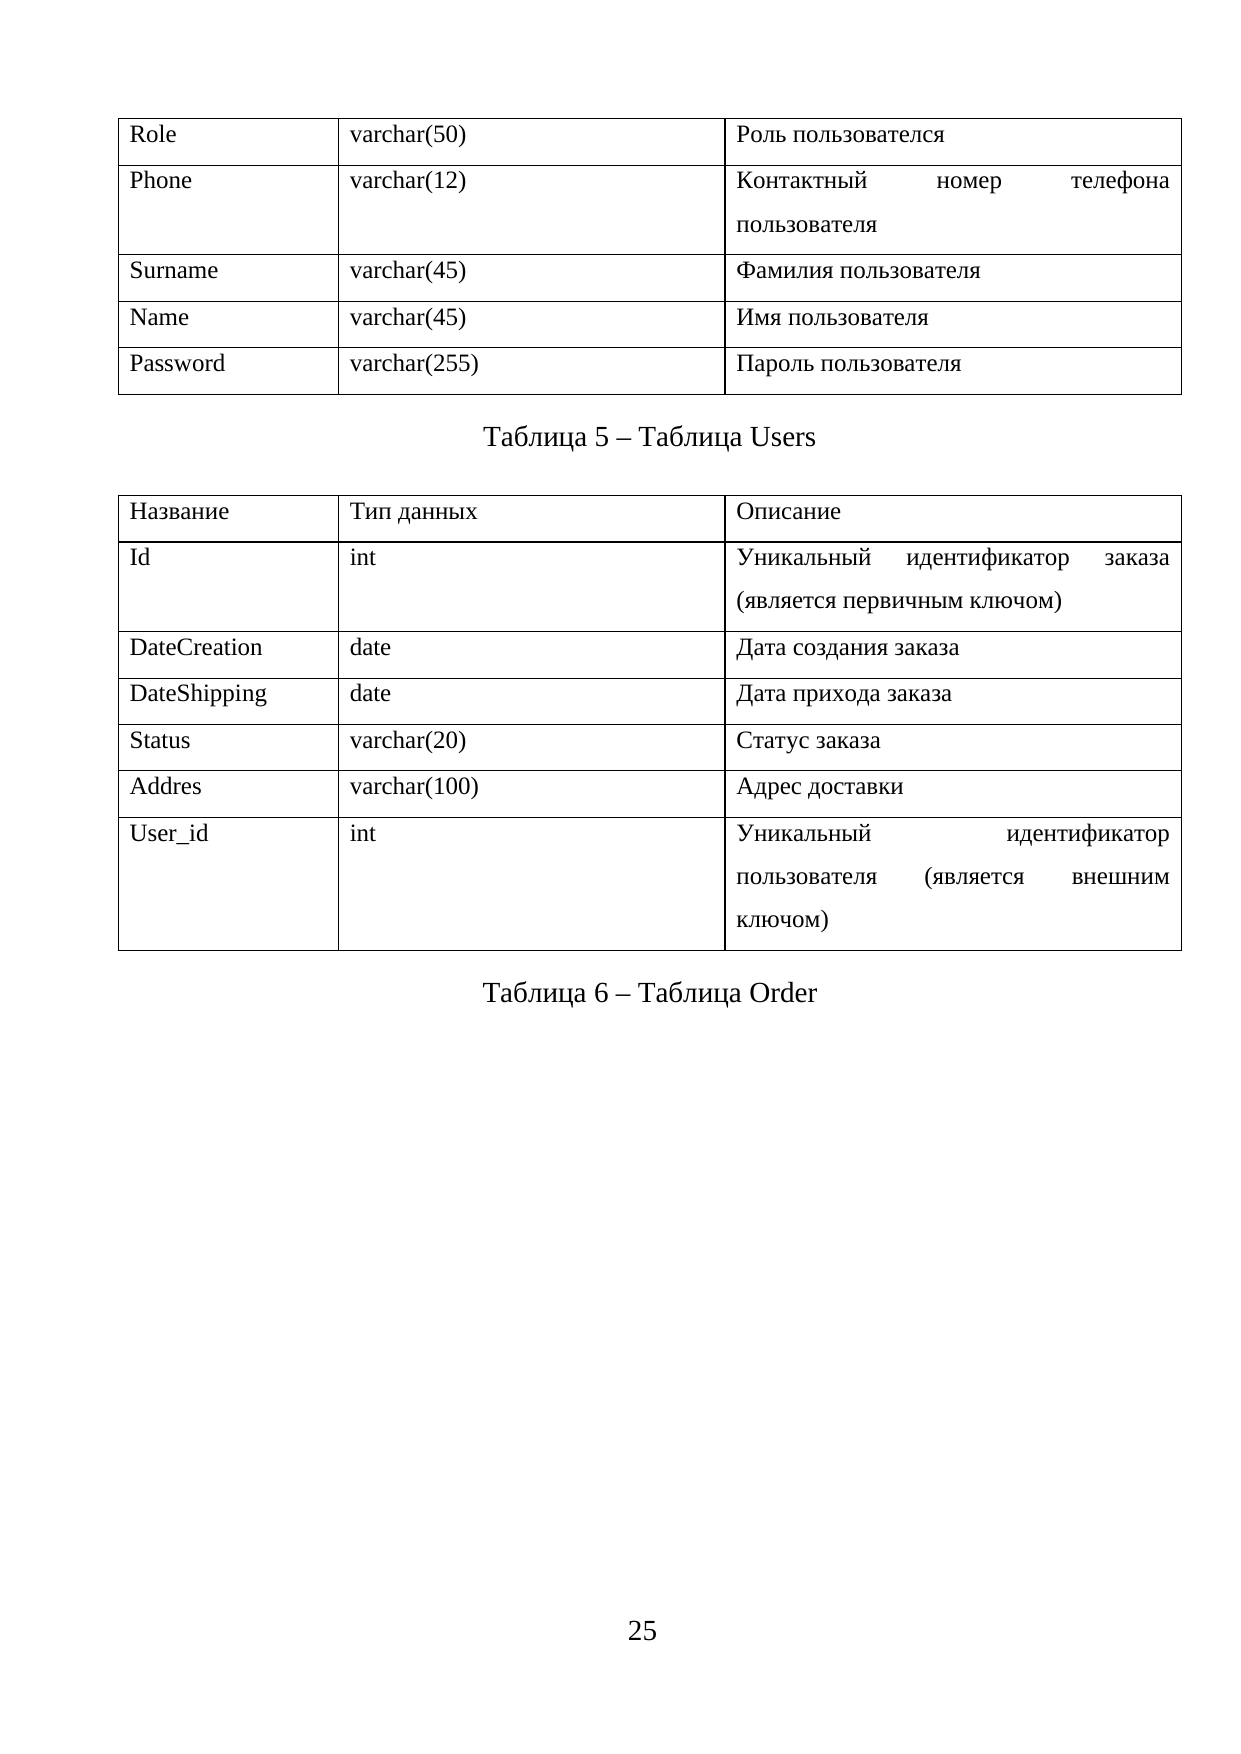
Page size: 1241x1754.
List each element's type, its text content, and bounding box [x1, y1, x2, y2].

table_header Описание [726, 496, 1181, 541]
table_cell Статус заказа [726, 725, 1181, 770]
table_cell Адрес доставки [726, 771, 1181, 817]
table_cell Role [119, 119, 338, 164]
table_cell varchar(100) [339, 771, 724, 817]
table_cell Контактный номер телефона пользователя [726, 166, 1181, 254]
table_cell varchar(45) [339, 302, 724, 347]
table_cell Уникальный идентификатор заказа (является первичным ключом) [726, 543, 1181, 631]
text Таблица 6 – Таблица Order [118, 976, 1181, 1009]
table_cell Name [119, 302, 338, 347]
table_header Тип данных [339, 496, 724, 541]
table_cell Пароль пользователя [726, 348, 1181, 393]
table_cell Фамилия пользователя [726, 255, 1181, 301]
table_cell Status [119, 725, 338, 770]
table_cell DateCreation [119, 632, 338, 677]
table_cell Id [119, 543, 338, 631]
table_cell Дата прихода заказа [726, 679, 1181, 724]
table_cell date [339, 632, 724, 677]
table_cell varchar(20) [339, 725, 724, 770]
text Таблица 5 – Таблица Users [118, 419, 1181, 453]
table_cell varchar(12) [339, 166, 724, 254]
table_cell date [339, 679, 724, 724]
table_cell Имя пользователя [726, 302, 1181, 347]
table_cell Роль пользователся [726, 119, 1181, 164]
table_cell Addres [119, 771, 338, 817]
table_cell Password [119, 348, 338, 393]
table_cell int [339, 543, 724, 631]
table_cell Уникальный идентификатор пользователя (является внешним ключом) [726, 818, 1181, 949]
table_cell Phone [119, 166, 338, 254]
table_cell DateShipping [119, 679, 338, 724]
table_cell Дата создания заказа [726, 632, 1181, 677]
table_cell Surname [119, 255, 338, 301]
table_cell varchar(255) [339, 348, 724, 393]
table_cell User_id [119, 818, 338, 949]
table_cell int [339, 818, 724, 949]
table_header Название [119, 496, 338, 541]
table_cell varchar(45) [339, 255, 724, 301]
table_cell varchar(50) [339, 119, 724, 164]
